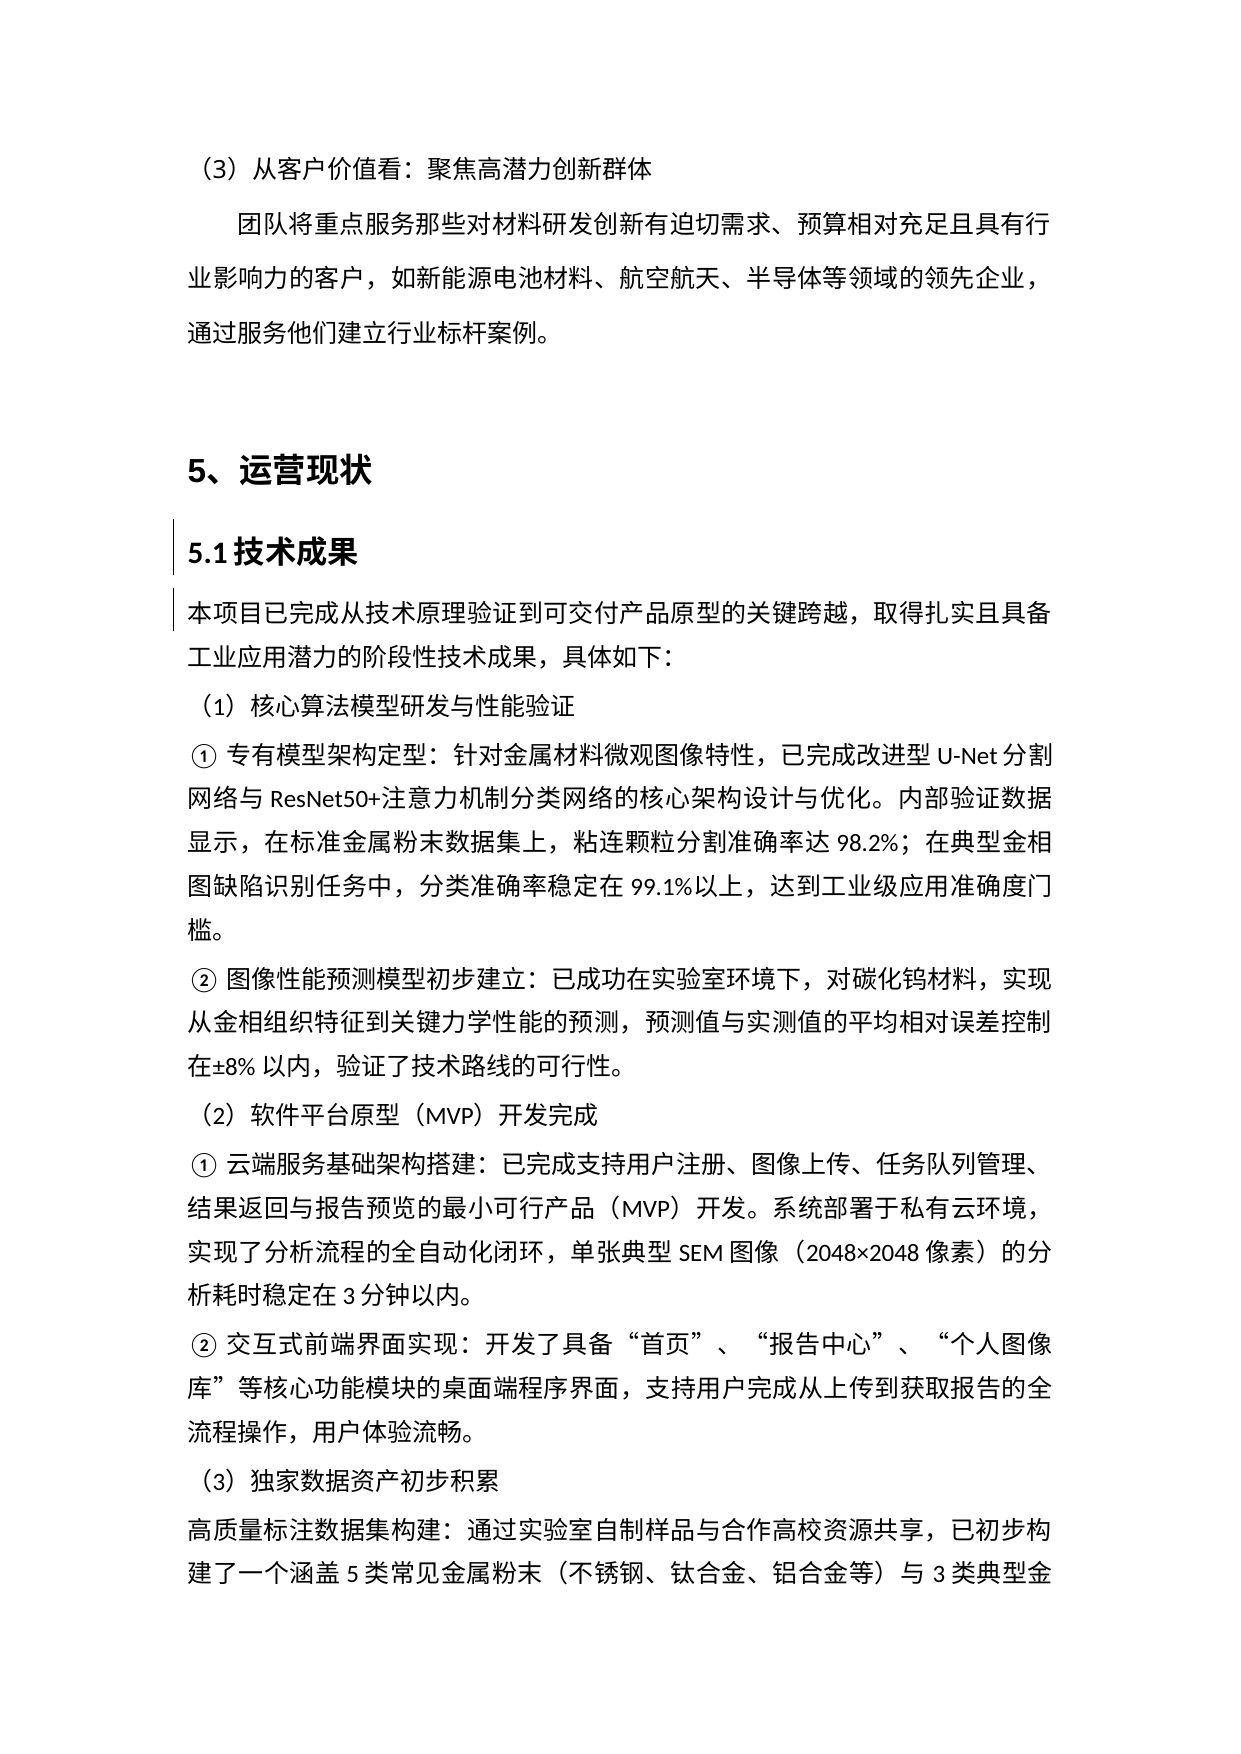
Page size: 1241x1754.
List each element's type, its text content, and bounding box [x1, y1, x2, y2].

text （2）软件平台原型（MVP）开发完成 [187, 1089, 1053, 1133]
text （1）核心算法模型研发与性能验证 [187, 680, 1053, 724]
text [187, 1504, 1053, 1592]
text ①专有模型架构定型：针对金属材料微观图像特性，已完成改进型U-Net分割网络与ResNet50+注意力机制分类网络的核心架构设计与优化。内部验证数据显示，在标准金属粉末数据集上，粘连颗粒分割准确率达98.2%；在典型金相图缺陷识别任务中，分类准确率稳定在99.1%以上，达到工业级应用准确度门槛。 [187, 729, 1053, 948]
text ②图像性能预测模型初步建立：已成功在实验室环境下，对碳化钨材料，实现从金相组织特征到关键力学性能的预测，预测值与实测值的平均相对误差控制在±8% 以内，验证了技术路线的可行性。 [187, 953, 1053, 1084]
subtitle 5、运营现状 [187, 448, 1053, 492]
text ①云端服务基础架构搭建：已完成支持用户注册、图像上传、任务队列管理、结果返回与报告预览的最小可行产品（MVP）开发。系统部署于私有云环境，实现了分析流程的全自动化闭环，单张典型SEM图像（2048×2048像素）的分析耗时稳定在3分钟以内。 [187, 1138, 1053, 1313]
subtitle 5.1技术成果 [187, 519, 1053, 575]
text 团队将重点服务那些对材料研发创新有迫切需求、预算相对充足且具有行业影响力的客户，如新能源电池材料、航空航天、半导体等领域的领先企业，通过服务他们建立行业标杆案例。 [187, 204, 1053, 349]
text （3）从客户价值看：聚焦高潜力创新群体 [187, 150, 1053, 186]
text （3）独家数据资产初步积累 [187, 1455, 1053, 1499]
text 本项目已完成从技术原理验证到可交付产品原型的关键跨越，取得扎实且具备工业应用潜力的阶段性技术成果，具体如下： [187, 587, 1053, 675]
text ②交互式前端界面实现：开发了具备“首页”、“报告中心”、“个人图像库”等核心功能模块的桌面端程序界面，支持用户完成从上传到获取报告的全流程操作，用户体验流畅。 [187, 1319, 1053, 1450]
